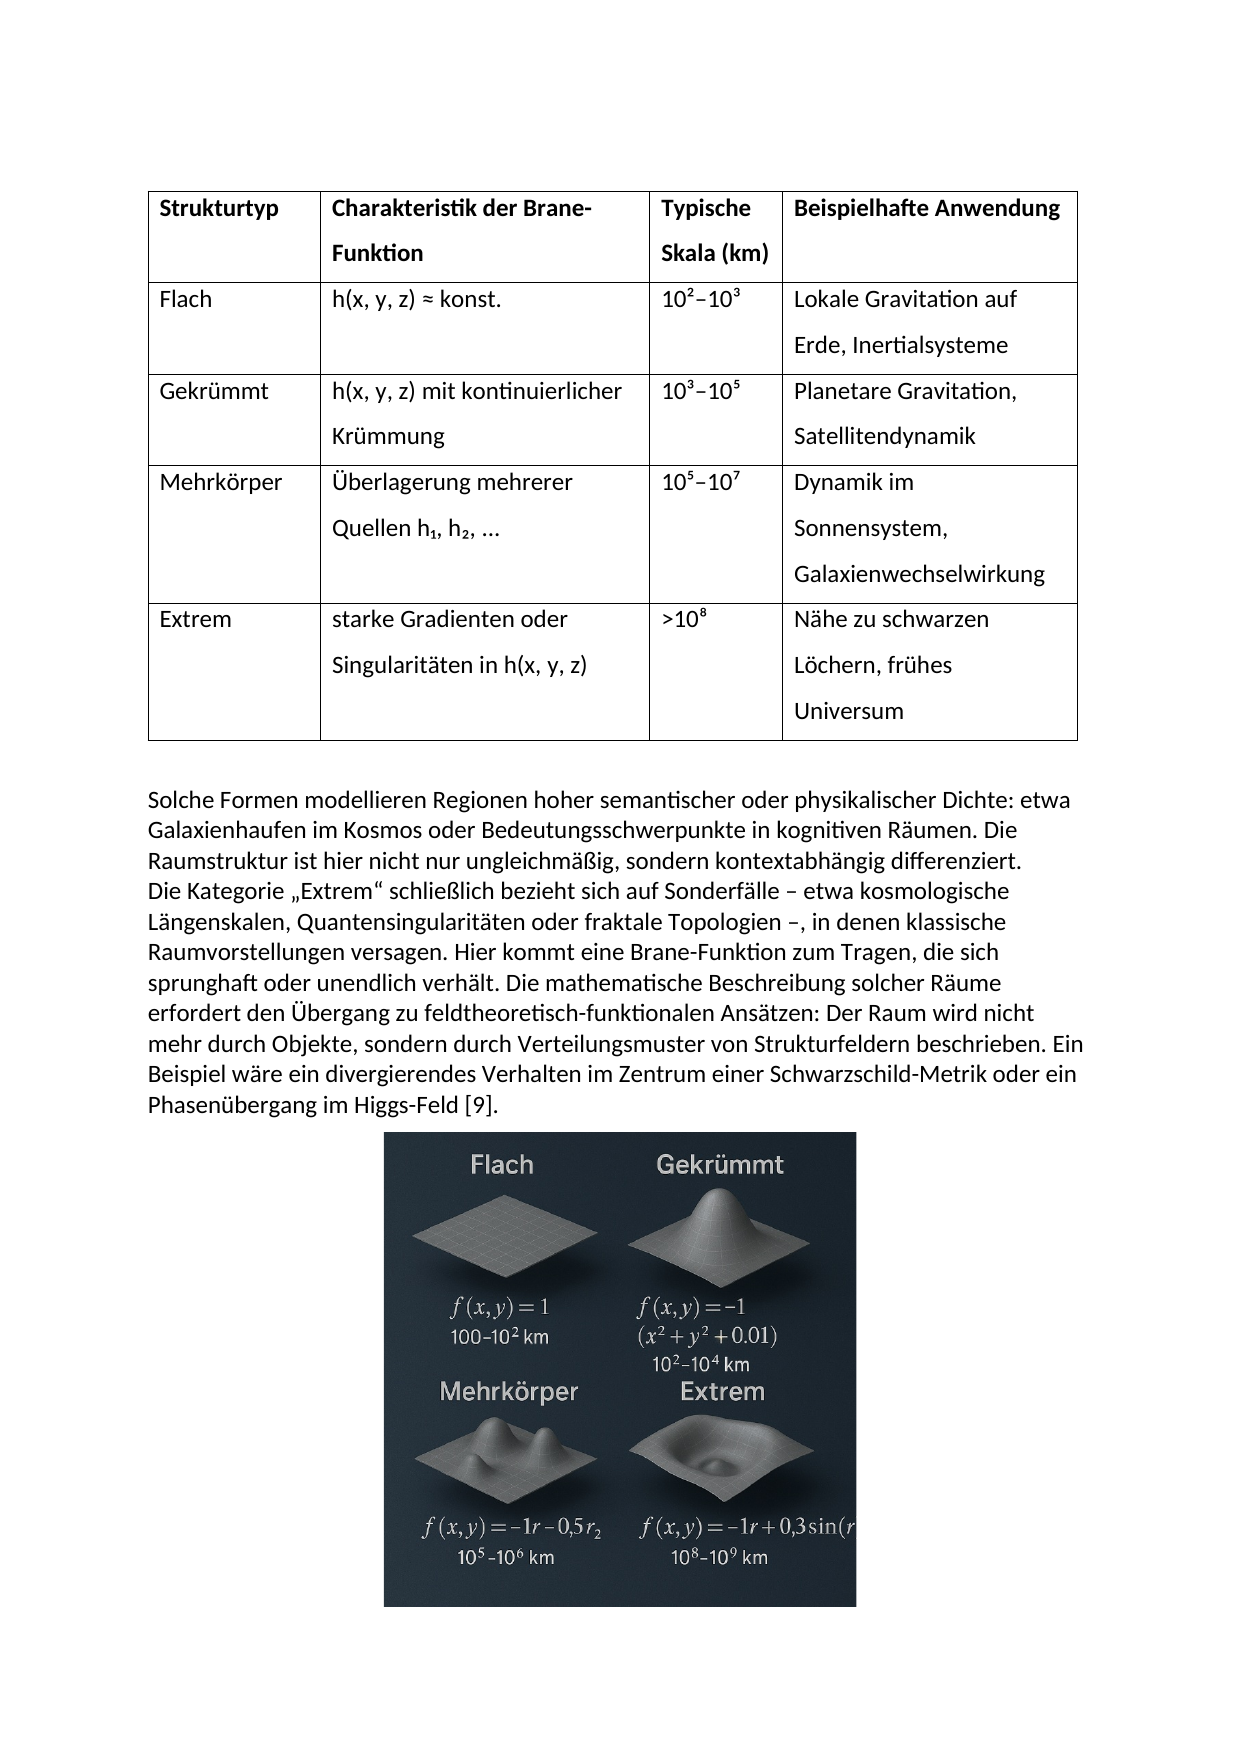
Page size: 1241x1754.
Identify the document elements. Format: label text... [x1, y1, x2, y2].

table_cell Flach [149, 283, 320, 374]
table_cell Dynamik im Sonnensystem, Galaxienwechselwirkung [783, 466, 1077, 603]
table_cell h(x, y, z) ≈ konst. [321, 283, 649, 374]
table_cell 10²–10³ [650, 283, 782, 374]
table_cell 10³–10⁵ [650, 375, 782, 465]
table_cell Überlagerung mehrerer Quellen h₁, h₂, ... [321, 466, 649, 603]
table_cell h(x, y, z) mit kontinuierlicher Krümmung [321, 375, 649, 465]
table_cell Lokale Gravitation auf Erde, Inertialsysteme [783, 283, 1077, 374]
table_cell 10⁵–10⁷ [650, 466, 782, 603]
table_cell >10⁸ [650, 604, 782, 740]
table_cell Planetare Gravitation, Satellitendynamik [783, 375, 1077, 465]
picture [383, 1132, 857, 1607]
text Solche Formen modellieren Regionen hoher semantischer oder physikalischer Dichte: etwa Galaxienhaufen im Kosmos oder Bedeutungsschwerpunkte in kognitiven Räumen. Die Raumstruktur ist hier nicht nur ungleichmäßig, sondern kontextabhängig differenziert. Die Kategorie „Extrem“ schließlich bezieht sich auf Sonderfälle – etwa kosmologische Längenskalen, Quantensingularitäten oder fraktale Topologien –, in denen klassische Raumvorstellungen versagen. Hier kommt eine Brane-Funktion zum Tragen, die sich sprunghaft oder unendlich verhält. Die mathematische Beschreibung solcher Räume erfordert den Übergang zu feldtheoretisch-funktionalen Ansätzen: Der Raum wird nicht mehr durch Objekte, sondern durch Verteilungsmuster von Strukturfeldern beschrieben. Ein Beispiel wäre ein divergierendes Verhalten im Zentrum einer Schwarzschild-Metrik oder ein Phasenübergang im Higgs-Feld [9]. [148, 784, 1093, 1120]
table_cell Mehrkörper [149, 466, 320, 603]
table_cell Extrem [149, 604, 320, 740]
table_header Typische Skala (km) [650, 192, 782, 282]
table_header Charakteristik der Brane-Funktion [321, 192, 649, 282]
table_header Strukturtyp [149, 192, 320, 282]
table_cell Gekrümmt [149, 375, 320, 465]
table_cell Nähe zu schwarzen Löchern, frühes Universum [783, 604, 1077, 740]
table_header Beispielhafte Anwendung [783, 192, 1077, 282]
table_cell starke Gradienten oder Singularitäten in h(x, y, z) [321, 604, 649, 740]
